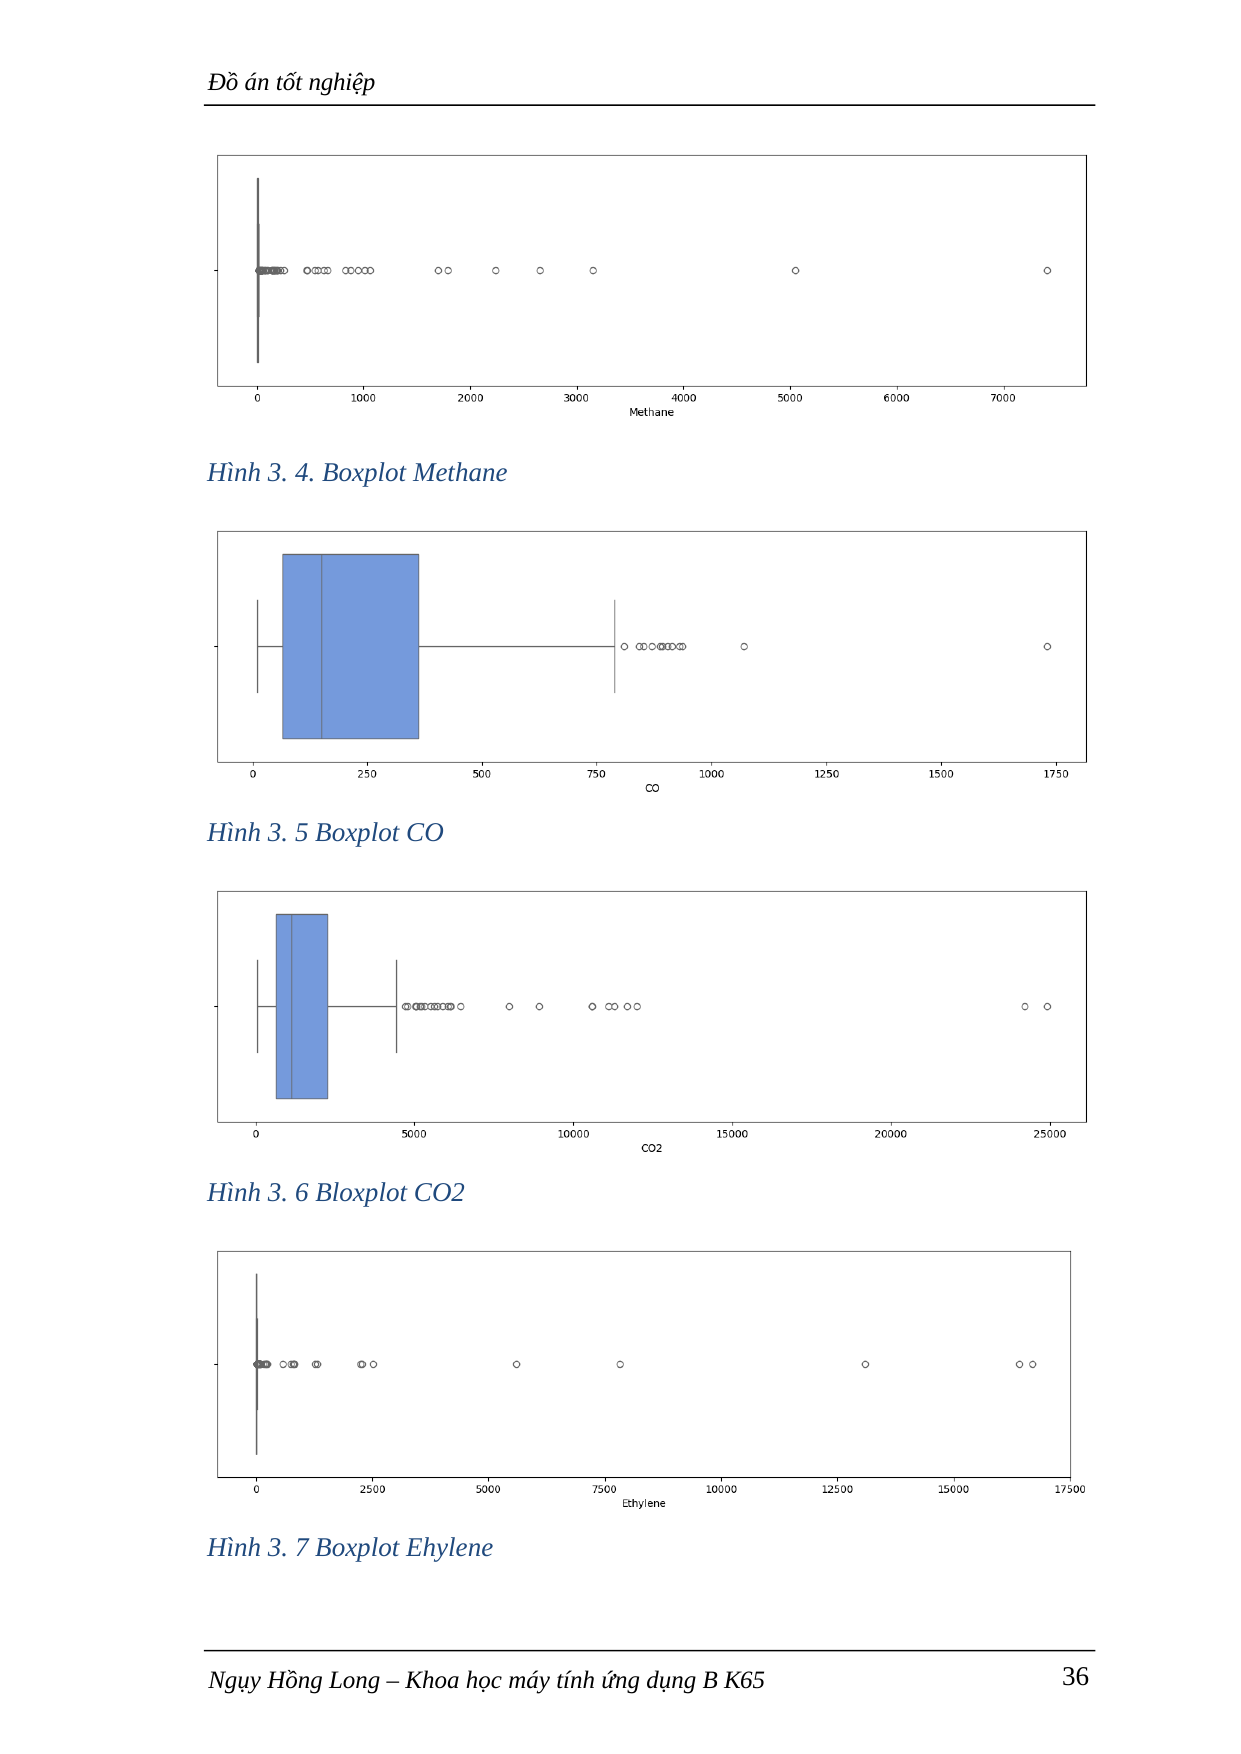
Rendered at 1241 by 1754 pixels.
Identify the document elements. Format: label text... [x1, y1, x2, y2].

text Hình 3. 5 Boxplot CO [207, 816, 1092, 847]
picture [206, 147, 1093, 425]
text Hình 3. 7 Boxplot Ehylene [207, 1531, 1092, 1563]
text Hình 3. 4. Boxplot Methane [207, 456, 1092, 487]
text Hình 3. 6 Bloxplot CO2 [207, 1176, 1092, 1207]
picture [206, 883, 1093, 1161]
picture [206, 1243, 1093, 1516]
picture [206, 523, 1093, 801]
